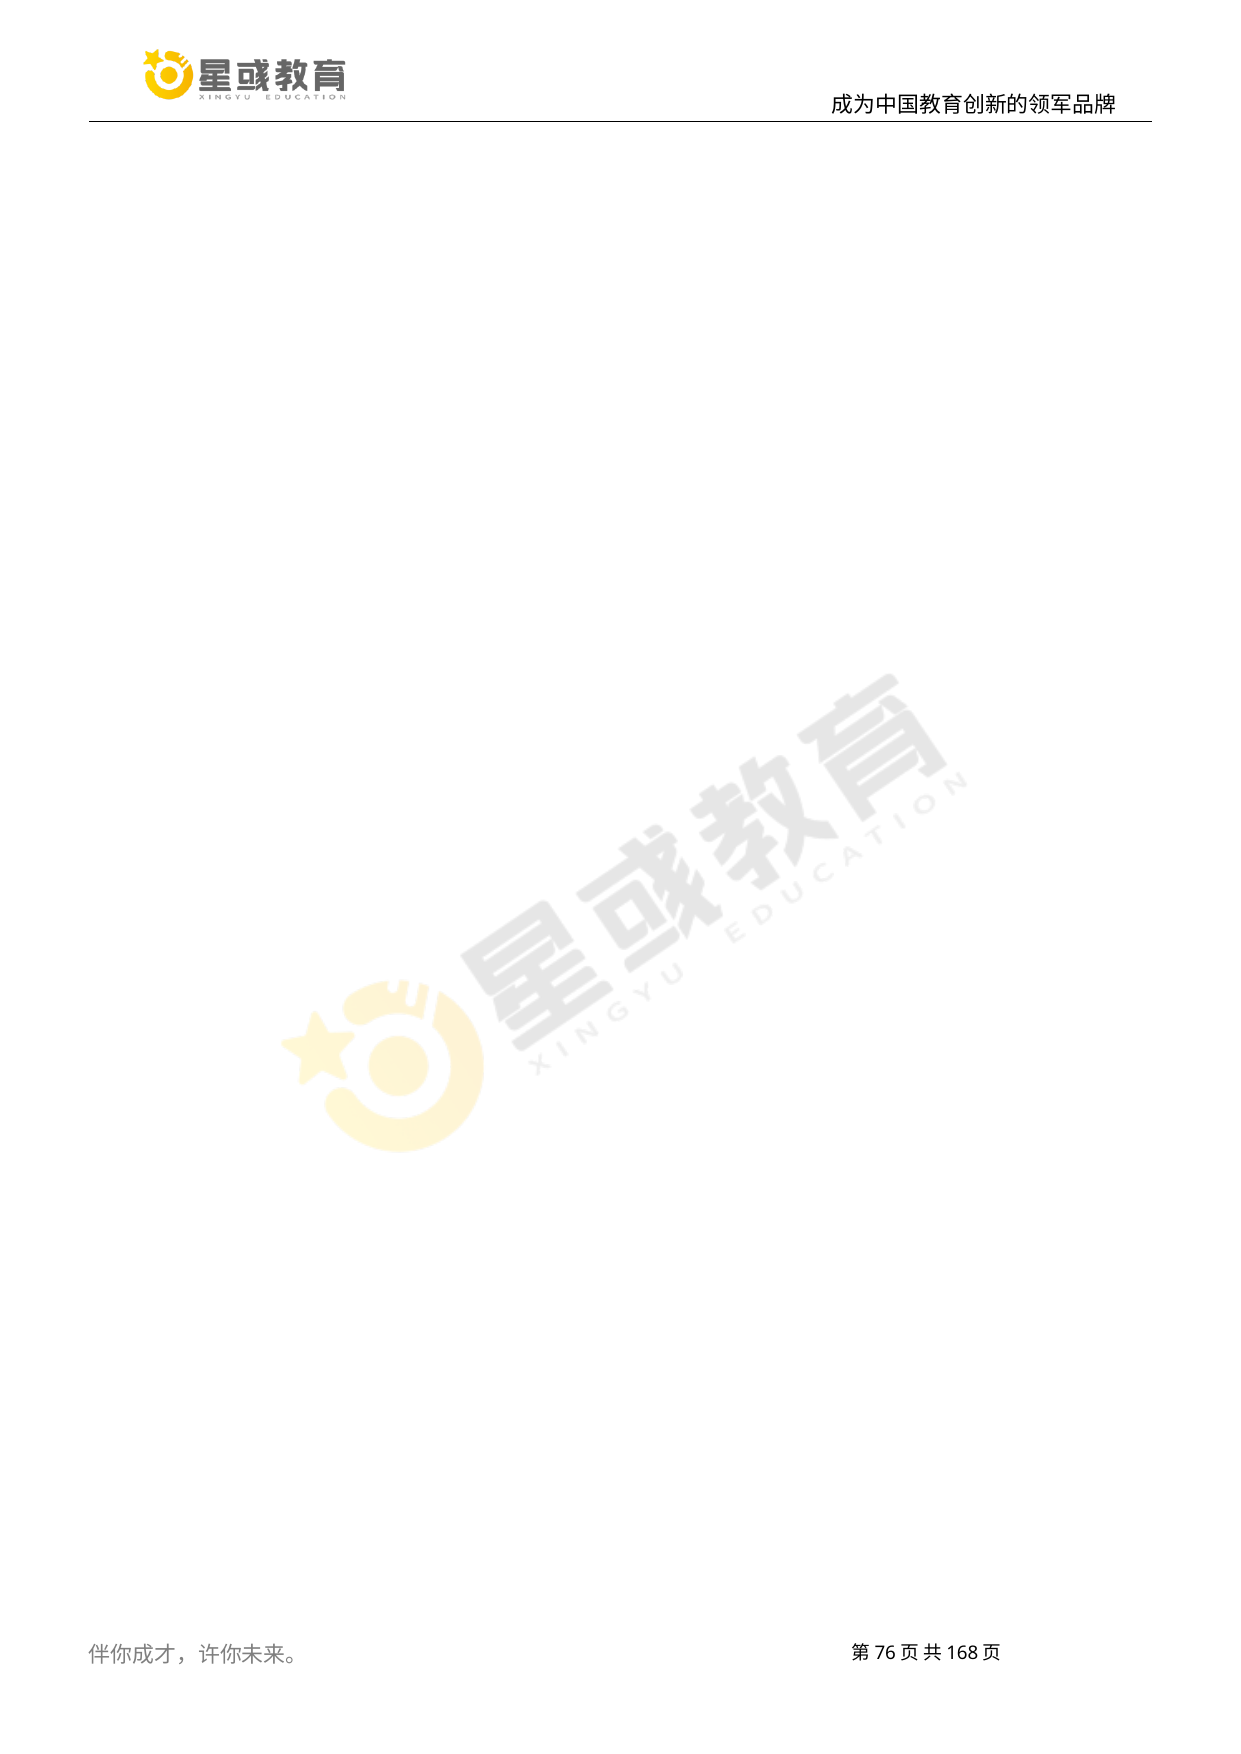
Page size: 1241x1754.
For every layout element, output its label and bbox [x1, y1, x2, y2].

picture [124, 35, 364, 113]
picture [187, 558, 1053, 1269]
